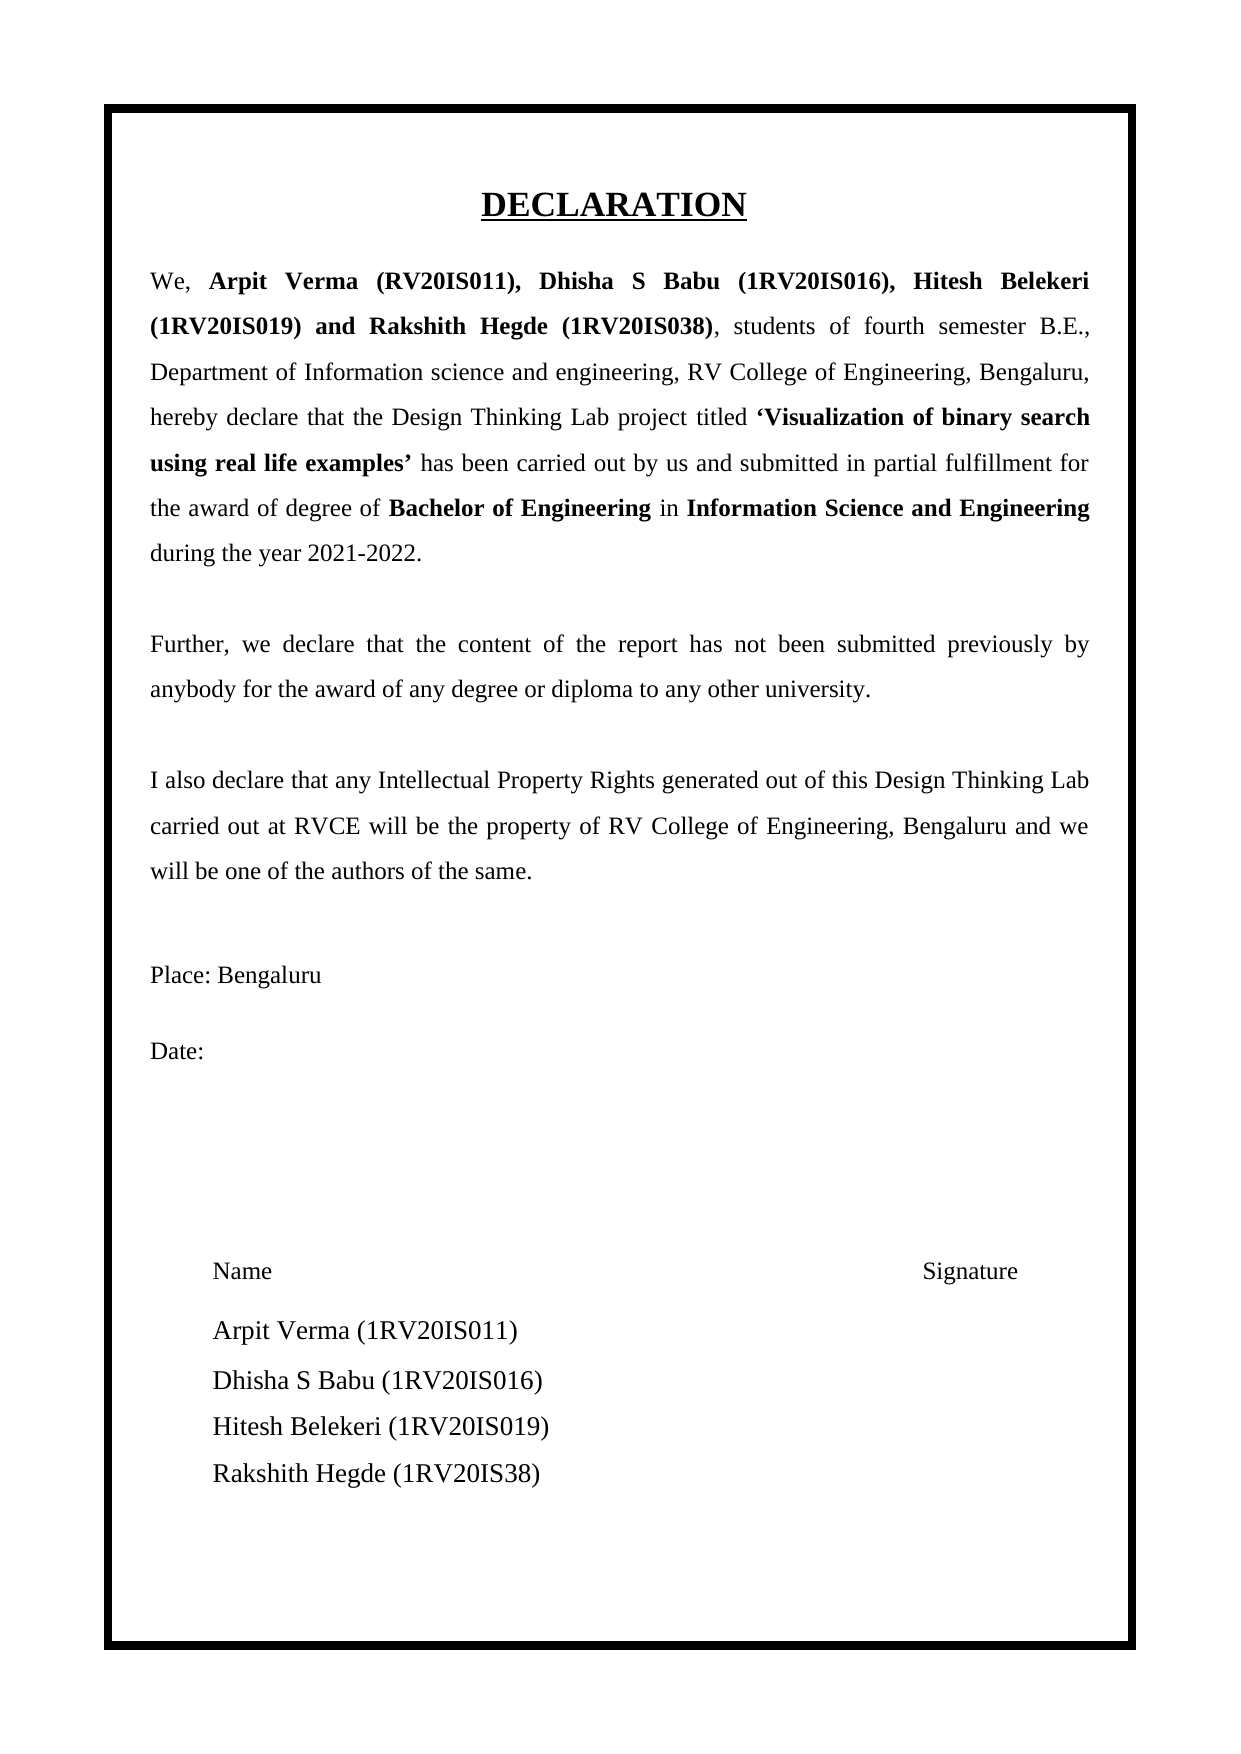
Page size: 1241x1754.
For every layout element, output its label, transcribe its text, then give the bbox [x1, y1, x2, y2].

text I also declare that any Intellectual Property Rights generated out of this Design Thinking Lab carried out at RVCE will be the property of RV College of Engineering, Bengaluru and we will be one of the authors of the same. [150, 766, 1090, 885]
text Further, we declare that the content of the report has not been submitted previously by anybody for the award of any degree or diploma to any other university. [150, 629, 1091, 703]
text Dhisha S Babu (1RV20IS016) [137, 1364, 1146, 1395]
text Arpit Verma (1RV20IS011) [137, 1314, 1146, 1345]
text DECLARATION [137, 183, 1090, 224]
text Hitesh Belekeri (1RV20IS019) [137, 1411, 1146, 1442]
text Rakshith Hegde (1RV20IS38) [137, 1457, 1146, 1488]
text Place: Bengaluru Date: [150, 960, 385, 1064]
text Name Signature [137, 1256, 1146, 1284]
text We, Arpit Verma (RV20IS011), Dhisha S Babu (1RV20IS016), Hitesh Belekeri (1RV20IS019) and Rakshith Hegde (1RV20IS038), students of fourth semester B.E., Department of Information science and engineering, RV College of Engineering, Bengaluru, hereby declare that the Design Thinking Lab project titled ‘Visualization of binary search using real life examples’ has been carried out by us and submitted in partial fulfillment for the award of degree of Bachelor of Engineering in Information Science and Engineering during the year 2021-2022. [150, 266, 1091, 567]
